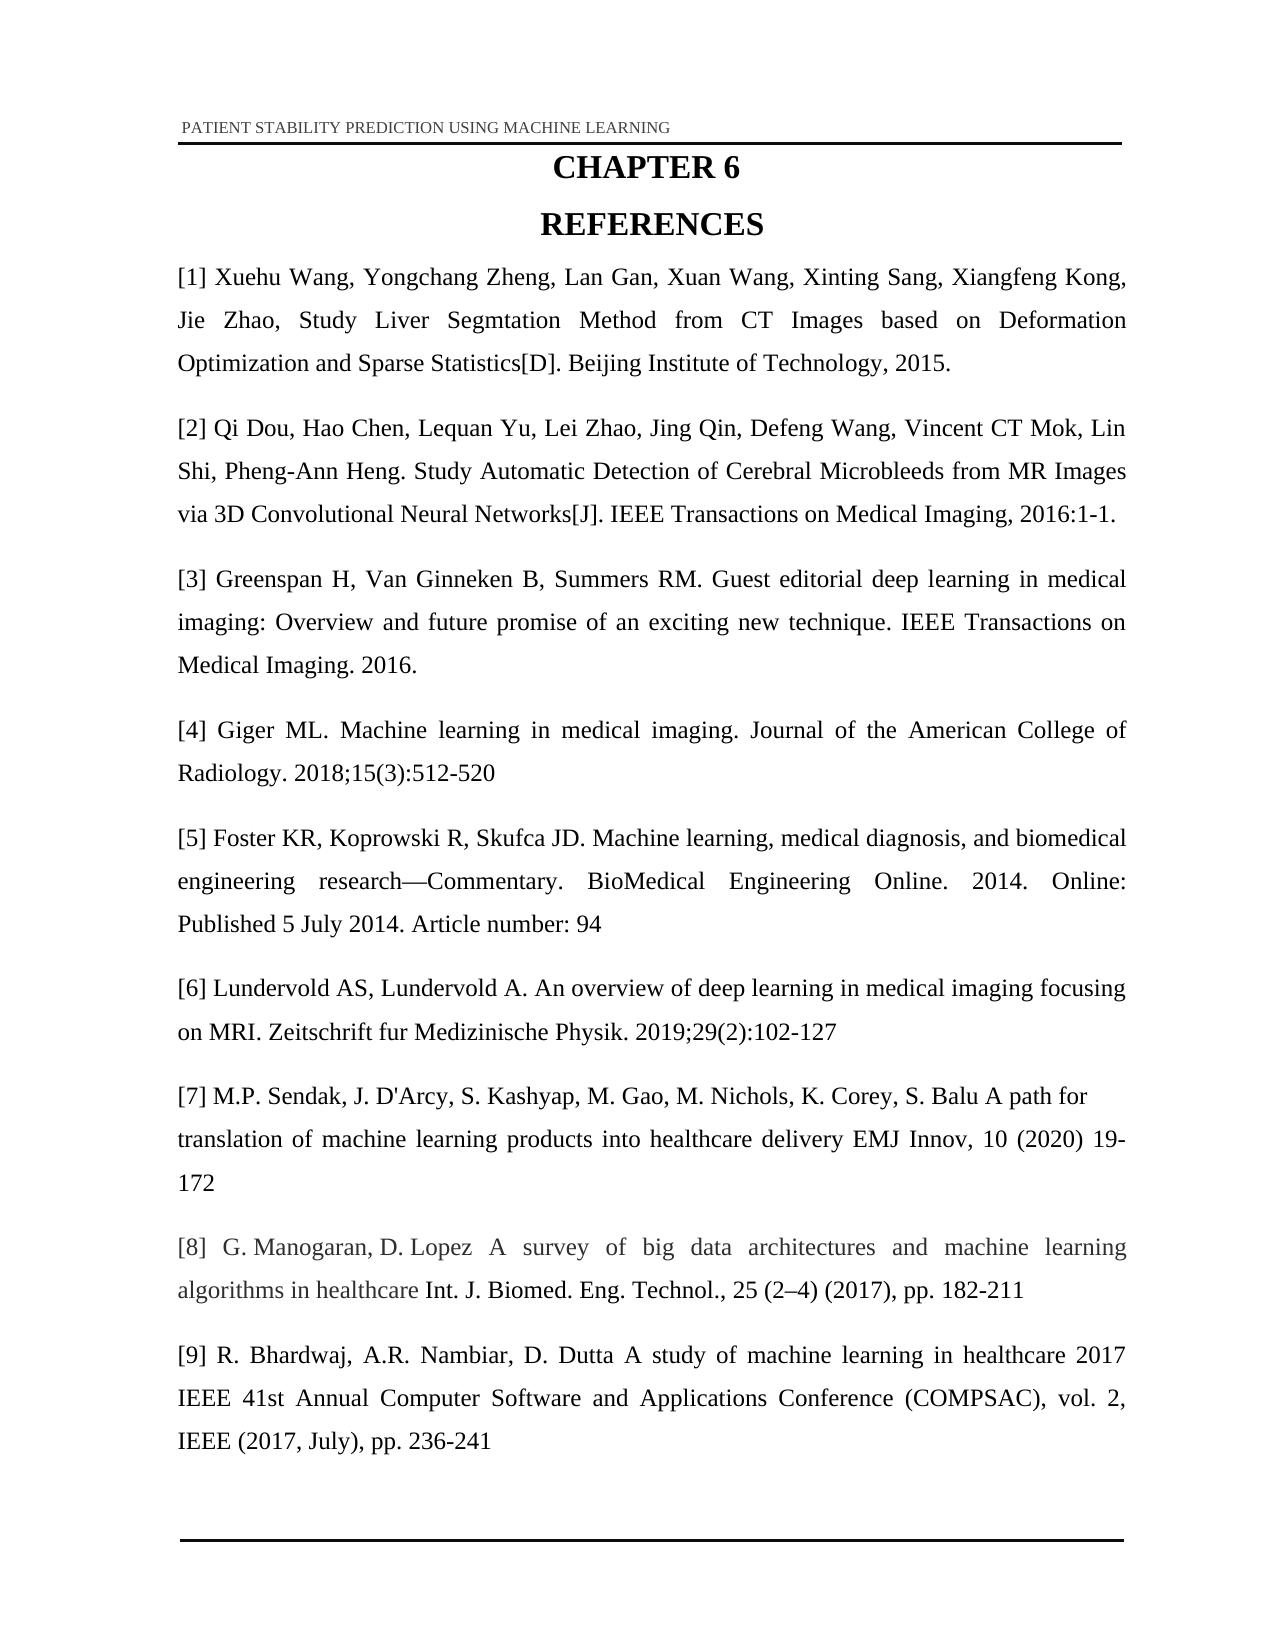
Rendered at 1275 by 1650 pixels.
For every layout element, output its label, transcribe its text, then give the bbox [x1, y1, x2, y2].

text [5] Foster KR, Koprowski R, Skufca JD. Machine learning, medical diagnosis, and biomedical engineering research—Commentary. BioMedical Engineering Online. 2014. Online: Published 5 July 2014. Article number: 94 [177, 823, 1127, 938]
text [7] M.P. Sendak, J. D'Arcy, S. Kashyap, M. Gao, M. Nichols, K. Corey, S. Balu A path for [177, 1081, 1127, 1110]
text [8] G. Manogaran, D. Lopez A survey of big data architectures and machine learning algorithms in healthcare Int. J. Biomed. Eng. Technol., 25 (2–4) (2017), pp. 182-211 [177, 1232, 1127, 1304]
text PATIENT STABILITY PREDICTION USING MACHINE LEARNING [177, 118, 1127, 137]
subtitle REFERENCES [177, 204, 1127, 243]
text [4] Giger ML. Machine learning in medical imaging. Journal of the American College of Radiology. 2018;15(3):512-520 [177, 715, 1127, 787]
text CHAPTER 6 [177, 147, 1127, 185]
text [6] Lundervold AS, Lundervold A. An overview of deep learning in medical imaging focusing on MRI. Zeitschrift fur Medizinische Physik. 2019;29(2):102-127 [177, 973, 1127, 1045]
text [9] R. Bhardwaj, A.R. Nambiar, D. Dutta A study of machine learning in healthcare 2017 IEEE 41st Annual Computer Software and Applications Conference (COMPSAC), vol. 2, IEEE (2017, July), pp. 236-241 [177, 1340, 1127, 1455]
text [2] Qi Dou, Hao Chen, Lequan Yu, Lei Zhao, Jing Qin, Defeng Wang, Vincent CT Mok, Lin Shi, Pheng-Ann Heng. Study Automatic Detection of Cerebral Microbleeds from MR Images via 3D Convolutional Neural Networks[J]. IEEE Transactions on Medical Imaging, 2016:1-1. [177, 413, 1127, 528]
text translation of machine learning products into healthcare delivery EMJ Innov, 10 (2020) 19-172 [177, 1124, 1127, 1196]
text [1] Xuehu Wang, Yongchang Zheng, Lan Gan, Xuan Wang, Xinting Sang, Xiangfeng Kong, Jie Zhao, Study Liver Segmtation Method from CT Images based on Deformation Optimization and Sparse Statistics[D]. Beijing Institute of Technology, 2015. [177, 262, 1127, 377]
text [3] Greenspan H, Van Ginneken B, Summers RM. Guest editorial deep learning in medical imaging: Overview and future promise of an exciting new technique. IEEE Transactions on Medical Imaging. 2016. [177, 564, 1127, 679]
